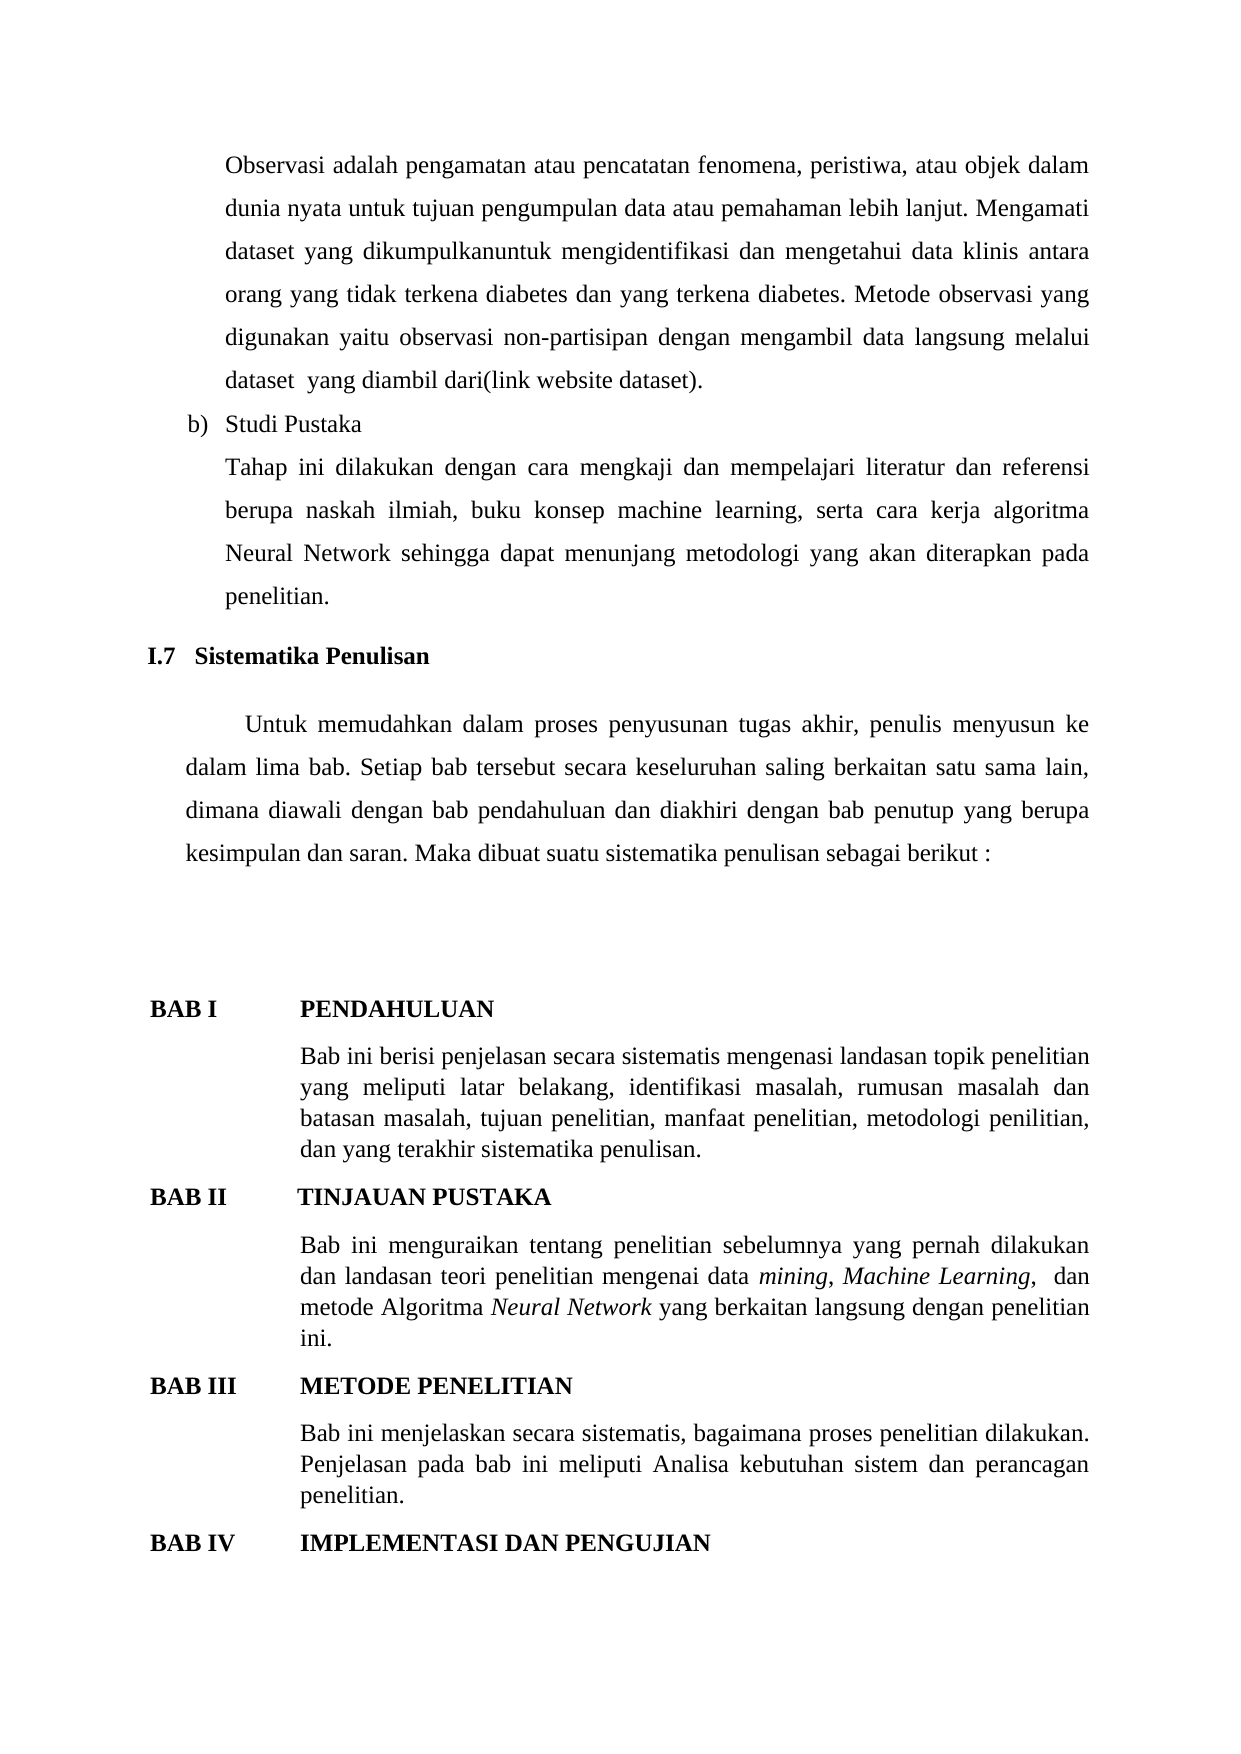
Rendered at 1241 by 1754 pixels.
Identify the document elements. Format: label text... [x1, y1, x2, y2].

text Bab ini menjelaskan secara sistematis, bagaimana proses penelitian dilakukan. Penjelasan pada bab ini meliputi Analisa kebutuhan sistem dan perancagan penelitian. [150, 1418, 1090, 1509]
text Bab ini berisi penjelasan secara sistematis mengenasi landasan topik penelitian yang meliputi latar belakang, identifikasi masalah, rumusan masalah dan batasan masalah, tujuan penelitian, manfaat penelitian, metodologi penilitian, dan yang terakhir sistematika penulisan. [281, 1041, 1090, 1163]
subtitle Sistematika Penulisan [147, 641, 1090, 670]
text BAB II TINJAUAN PUSTAKA [150, 1182, 1090, 1211]
list Studi Pustaka [187, 409, 1090, 437]
list Observasi adalah pengamatan atau pencatatan fenomena, peristiwa, atau objek dalam dunia nyata untuk tujuan pengumpulan data atau pemahaman lebih lanjut. Mengamati dataset yang dikumpulkanuntuk mengidentifikasi dan mengetahui data klinis antara orang yang tidak terkena diabetes dan yang terkena diabetes. Metode observasi yang digunakan yaitu observasi non-partisipan dengan mengambil data langsung melalui dataset yang diambil dari(link website dataset). [225, 150, 1090, 394]
text Untuk memudahkan dalam proses penyusunan tugas akhir, penulis menyusun ke dalam lima bab. Setiap bab tersebut secara keseluruhan saling berkaitan satu sama lain, dimana diawali dengan bab pendahuluan dan diakhiri dengan bab penutup yang berupa kesimpulan dan saran. Maka dibuat suatu sistematika penulisan sebagai berikut : [185, 709, 1090, 867]
text Bab ini menguraikan tentang penelitian sebelumnya yang pernah dilakukan dan landasan teori penelitian mengenai data mining, Machine Learning, dan metode Algoritma Neural Network yang berkaitan langsung dengan penelitian ini. [291, 1230, 1090, 1352]
text BAB IV IMPLEMENTASI DAN PENGUJIAN [150, 1528, 1090, 1557]
list Tahap ini dilakukan dengan cara mengkaji dan mempelajari literatur dan referensi berupa naskah ilmiah, buku konsep machine learning, serta cara kerja algoritma Neural Network sehingga dapat menunjang metodologi yang akan diterapkan pada penelitian. [225, 452, 1090, 610]
text BAB III METODE PENELITIAN [150, 1371, 1090, 1399]
text BAB I PENDAHULUAN [150, 994, 1090, 1022]
